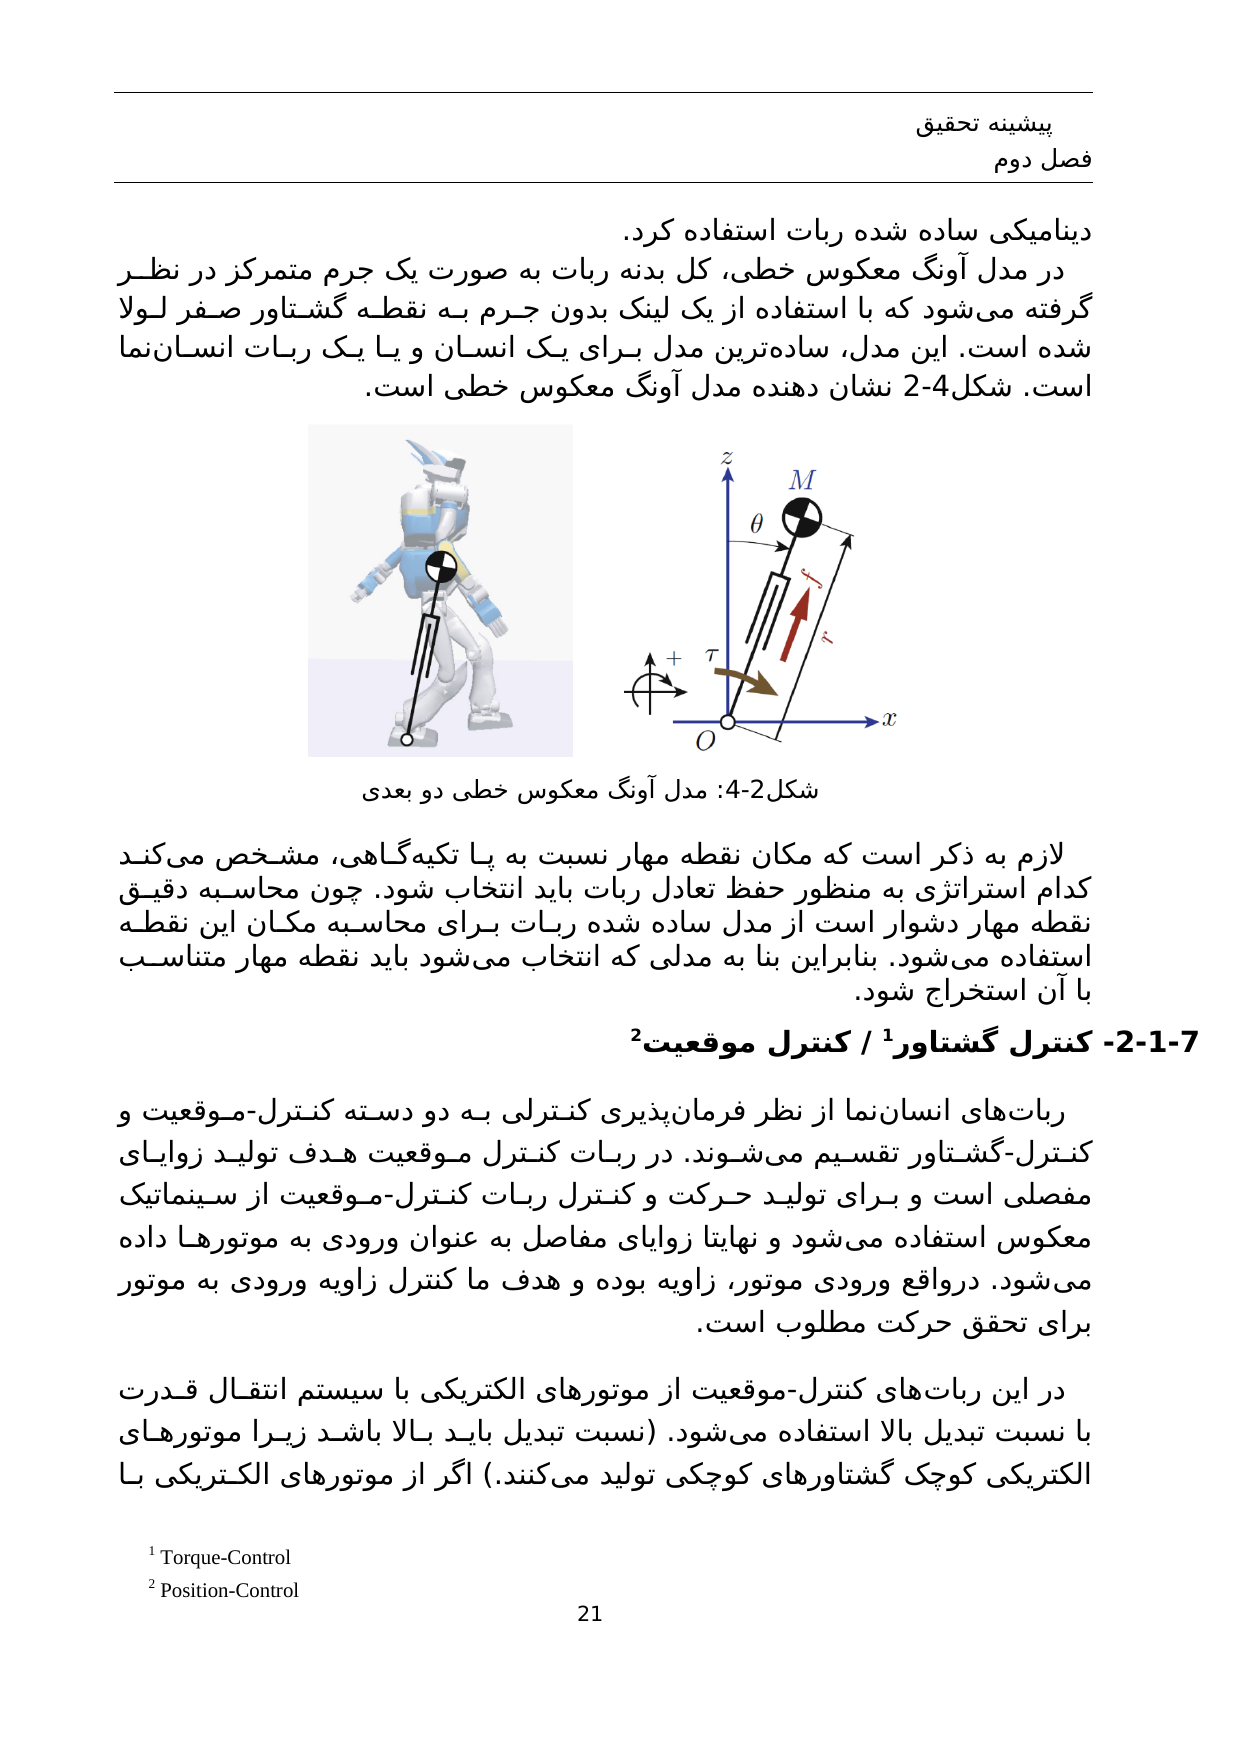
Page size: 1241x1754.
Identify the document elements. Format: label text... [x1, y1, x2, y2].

text در مدل آونگ معکوس خطی، کل بدنه ربات به صورت یک جرم متمرکز در نظر گرفته می‌شود که با استفاده از یک لینک بدون جرم به نقطه گشتاور صفر لولا شده است. این مدل، ساده‌ترین مدل برای یک انسان و یا یک ربات انسان‌نما است. شکل2-4 نشان دهنده مدل آونگ معکوس خطی است. [118, 253, 1092, 403]
subtitle کنترل گشتاور / کنترل موقعیت [118, 1026, 1092, 1059]
text لازم به ذکر است که مکان نقطه مهار نسبت به پا تکیه‌گاهی، مشخص می‌کند کدام استراتژی به منظور حفظ تعادل ربات باید انتخاب شود. چون محاسبه دقیق نقطه مهار دشوار است از مدل ساده شده ربات برای محاسبه مکان این نقطه استفاده می‌شود. بنابراین بنا به مدلی که انتخاب می‌شود باید نقطه مهار متناسب با آن استخراج شود. [118, 837, 1092, 1007]
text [118, 1372, 1092, 1491]
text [118, 214, 1092, 248]
picture [299, 421, 911, 764]
text ربات‌های انسان‌نما از نظر فرمان‌پذیری کنترلی به دو دسته کنترل-موقعیت و کنترل-گشتاور تقسیم می‌شوند. در ربات کنترل موقعیت هدف تولید زوایای مفصلی است و برای تولید حرکت و کنترل ربات کنترل-موقعیت از سینماتیک معکوس استفاده می‌شود و نهایتا زوایای مفاصل به عنوان ورودی به موتورها داده می‌شود. درواقع ورودی موتور، زاویه بوده و هدف ما کنترل زاویه ورودی به موتور برای تحقق حرکت مطلوب است. [118, 1093, 1092, 1339]
